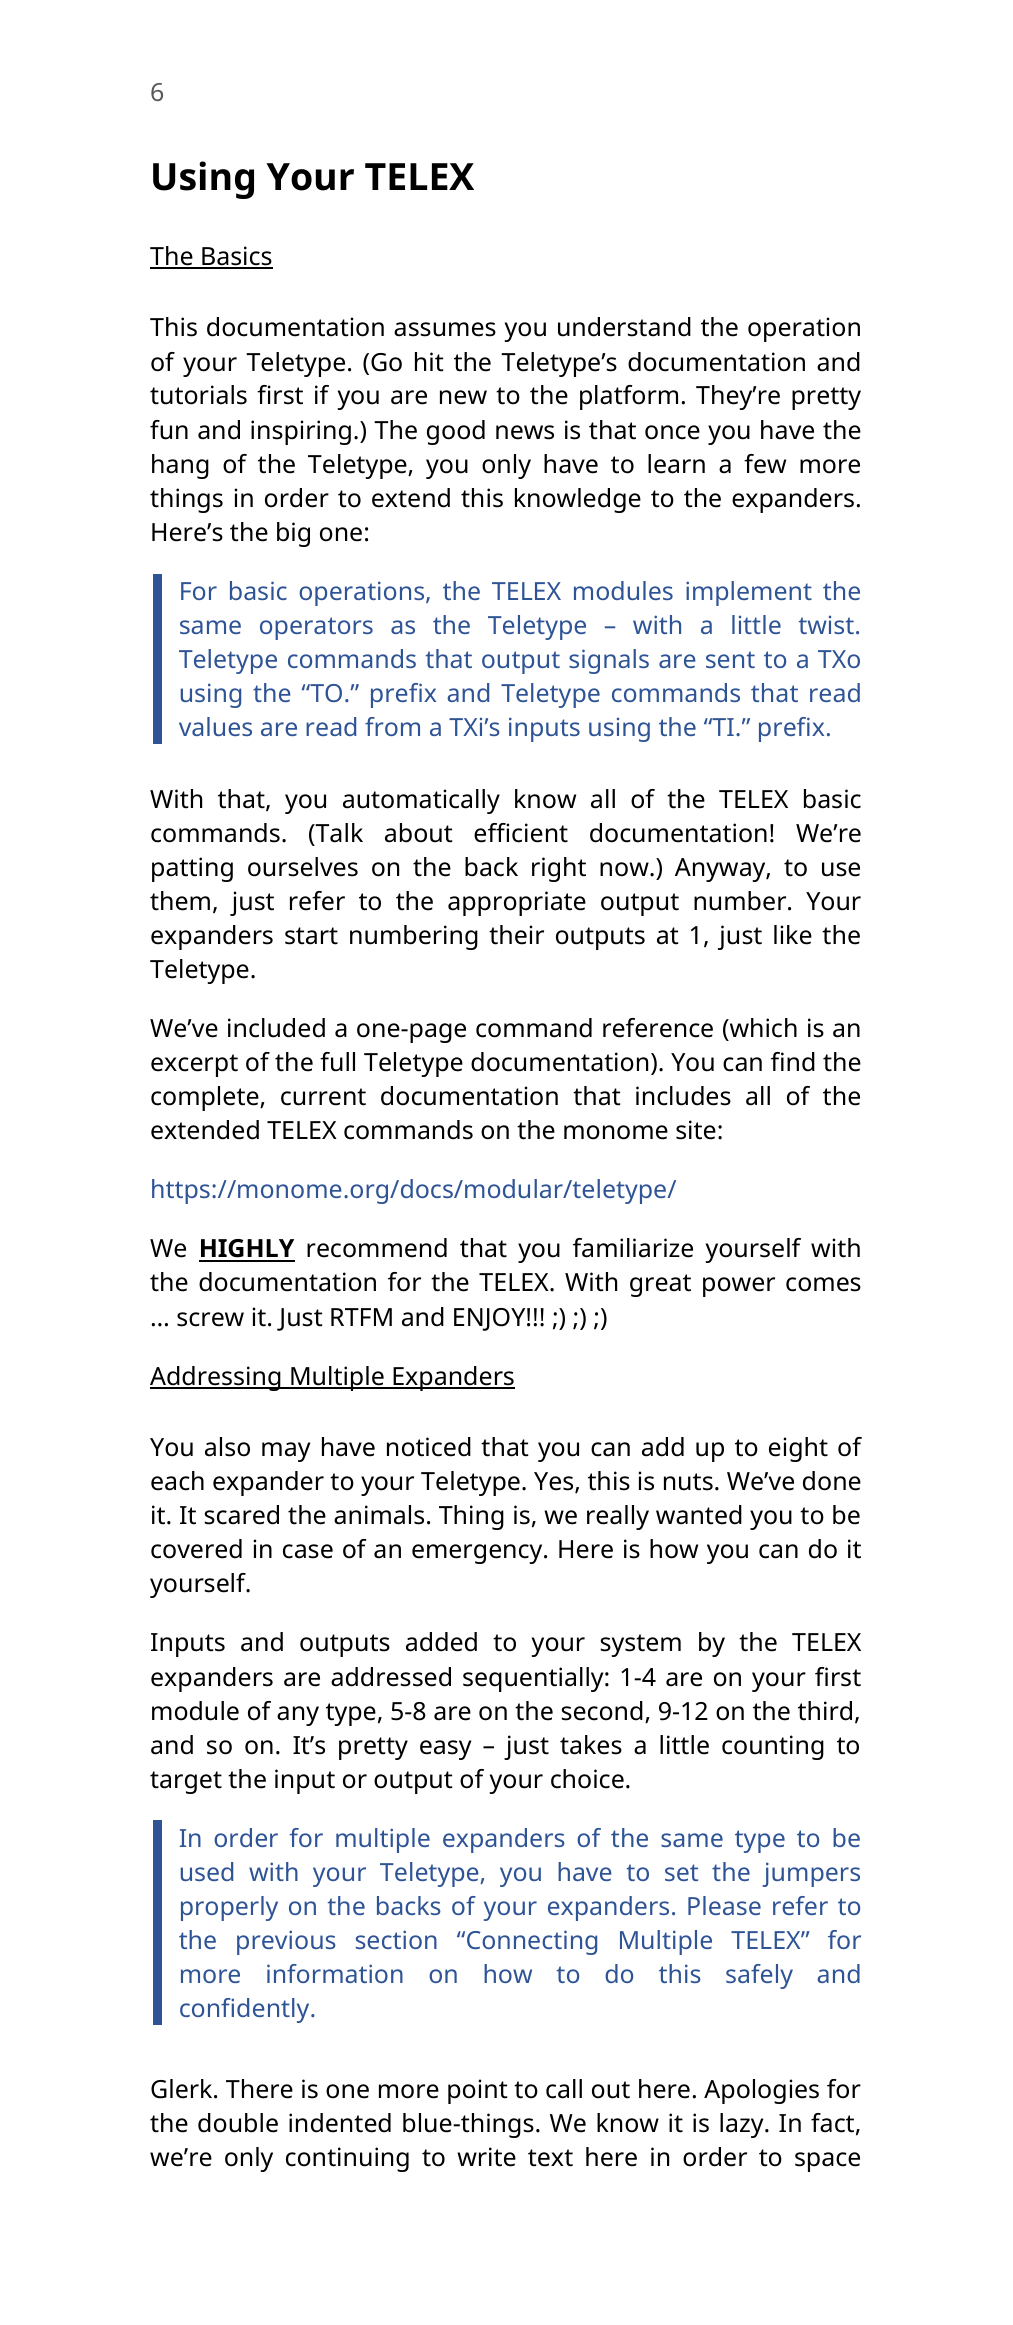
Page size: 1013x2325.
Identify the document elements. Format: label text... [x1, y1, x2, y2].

text This documentation assumes you understand the operation of your Teletype. (Go hit the Teletype’s documentation and tutorials first if you are new to the platform. They’re pretty fun and inspiring.) The good news is that once you have the hang of the Teletype, you only have to learn a few more things in order to extend this knowledge to the expanders. Here’s the big one: [150, 310, 862, 548]
text We HIGHLY recommend that you familiarize yourself with the documentation for the TELEX. With great power comes … screw it. Just RTFM and ENJOY!!! ;) ;) ;) [150, 1231, 862, 1333]
text For basic operations, the TELEX modules implement the same operators as the Teletype – with a little twist. Teletype commands that output signals are sent to a TXo using the “TO.” prefix and Teletype commands that read values are read from a TXi’s inputs using the “TI.” prefix. [152, 573, 862, 744]
text With that, you automatically know all of the TELEX basic commands. (Talk about efficient documentation! We’re patting ourselves on the back right now.) Anyway, to use them, just refer to the appropriate output number. Your expanders start numbering their outputs at 1, just like the Teletype. [150, 781, 862, 986]
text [150, 2037, 862, 2173]
text The Basics [150, 238, 862, 273]
text We’ve included a one-page command reference (which is an excerpt of the full Teletype documentation). You can find the complete, current documentation that includes all of the extended TELEX commands on the monome site: [150, 1011, 862, 1147]
text Using Your TELEX [150, 150, 862, 201]
text In order for multiple expanders of the same type to be used with your Teletype, you have to set the jumpers properly on the backs of your expanders. Please refer to the previous section “Connecting Multiple TELEX” for more information on how to do this safely and confidently. [162, 1820, 862, 2025]
text https://monome.org/docs/modular/teletype/ [150, 1172, 862, 1206]
text Inputs and outputs added to your system by the TELEX expanders are addressed sequentially: 1-4 are on your first module of any type, 5-8 are on the second, 9-12 on the third, and so on. It’s pretty easy – just takes a little counting to target the input or output of your choice. [150, 1625, 862, 1795]
text Addressing Multiple Expanders [150, 1358, 862, 1392]
text You also may have noticed that you can add up to eight of each expander to your Teletype. Yes, this is nuts. We’ve done it. It scared the animals. Thing is, we really wanted you to be covered in case of an emergency. Here is how you can do it yourself. [150, 1430, 862, 1600]
